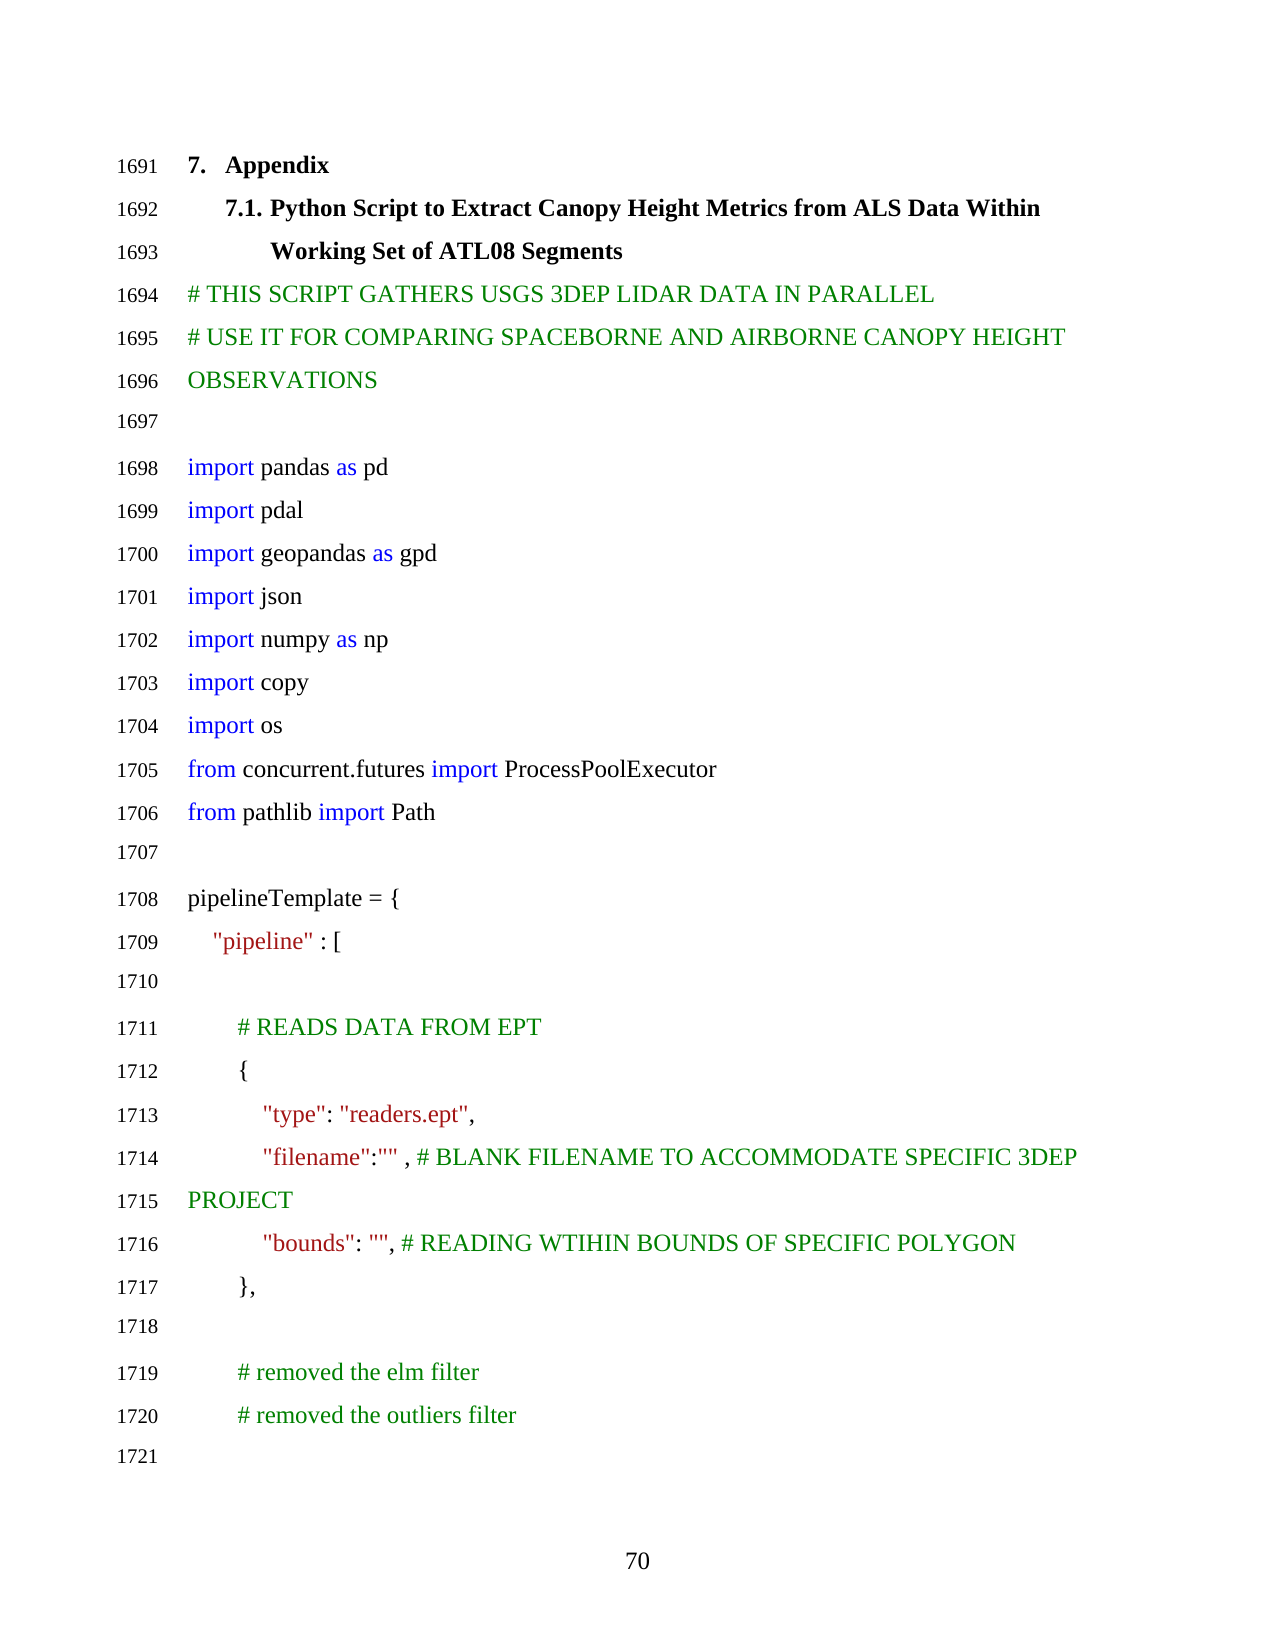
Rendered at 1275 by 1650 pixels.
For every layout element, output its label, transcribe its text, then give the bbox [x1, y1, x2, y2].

text { [187, 1056, 1087, 1084]
text pipelineTemplate = { [187, 883, 1087, 912]
list Appendix [187, 150, 1087, 179]
text # USE IT FOR COMPARING SPACEBORNE AND AIRBORNE CANOPY HEIGHT OBSERVATIONS [187, 322, 1087, 394]
text import copy [187, 667, 1087, 696]
text # removed the outliers filter [187, 1401, 1087, 1429]
text import os [187, 711, 1087, 739]
list Python Script to Extract Canopy Height Metrics from ALS Data Within Working Set of ATL08 Segments [225, 193, 1087, 265]
text import pdal [187, 495, 1087, 524]
text "type": "readers.ept", [187, 1099, 1087, 1127]
text "filename":"" , # BLANK FILENAME TO ACCOMMODATE SPECIFIC 3DEP PROJECT [187, 1142, 1087, 1214]
text # removed the elm filter [187, 1357, 1087, 1386]
text import numpy as np [187, 624, 1087, 653]
text import geopandas as gpd [187, 538, 1087, 567]
text from concurrent.futures import ProcessPoolExecutor [187, 754, 1087, 782]
text "pipeline" : [ [187, 926, 1087, 955]
text # THIS SCRIPT GATHERS USGS 3DEP LIDAR DATA IN PARALLEL [187, 279, 1087, 308]
text import pandas as pd [187, 452, 1087, 481]
text # READS DATA FROM EPT [187, 1012, 1087, 1041]
text import json [187, 581, 1087, 610]
text "bounds": "", # READING WTIHIN BOUNDS OF SPECIFIC POLYGON [187, 1228, 1087, 1257]
text from pathlib import Path [187, 797, 1087, 826]
text }, [187, 1271, 1087, 1300]
